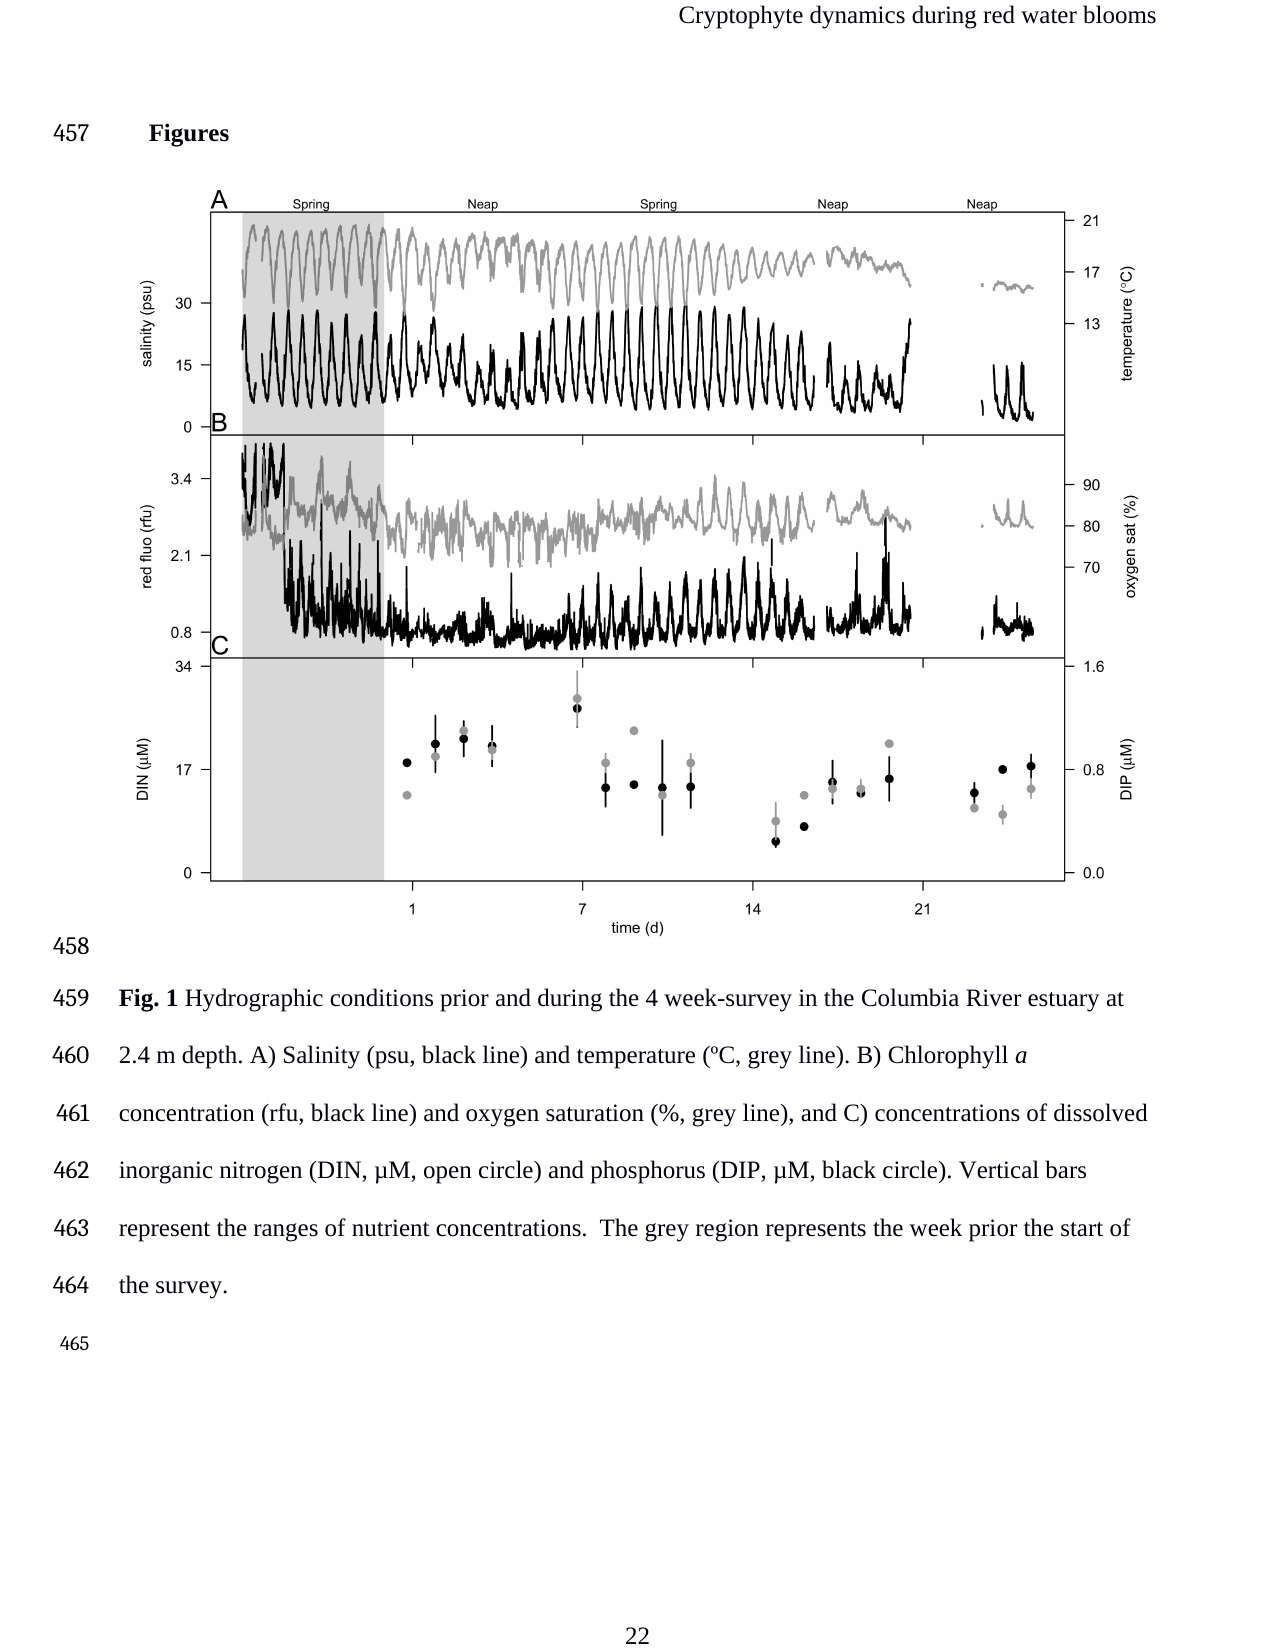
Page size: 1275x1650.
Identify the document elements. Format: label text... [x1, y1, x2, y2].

text Fig. 1 Hydrographic conditions prior and during the 4 week-survey in the Columbia River estuary at 2.4 m depth. A) Salinity (psu, black line) and temperature (ºC, grey line). B) Chlorophyll a concentration (rfu, black line) and oxygen saturation (%, grey line), and C) concentrations of dissolved inorganic nitrogen (DIN, µM, open circle) and phosphorus (DIP, µM, black circle). Vertical bars represent the ranges of nutrient concentrations. The grey region represents the week prior the start of the survey. [118, 983, 1156, 1299]
text Figures [118, 118, 1156, 147]
picture [118, 176, 1157, 955]
